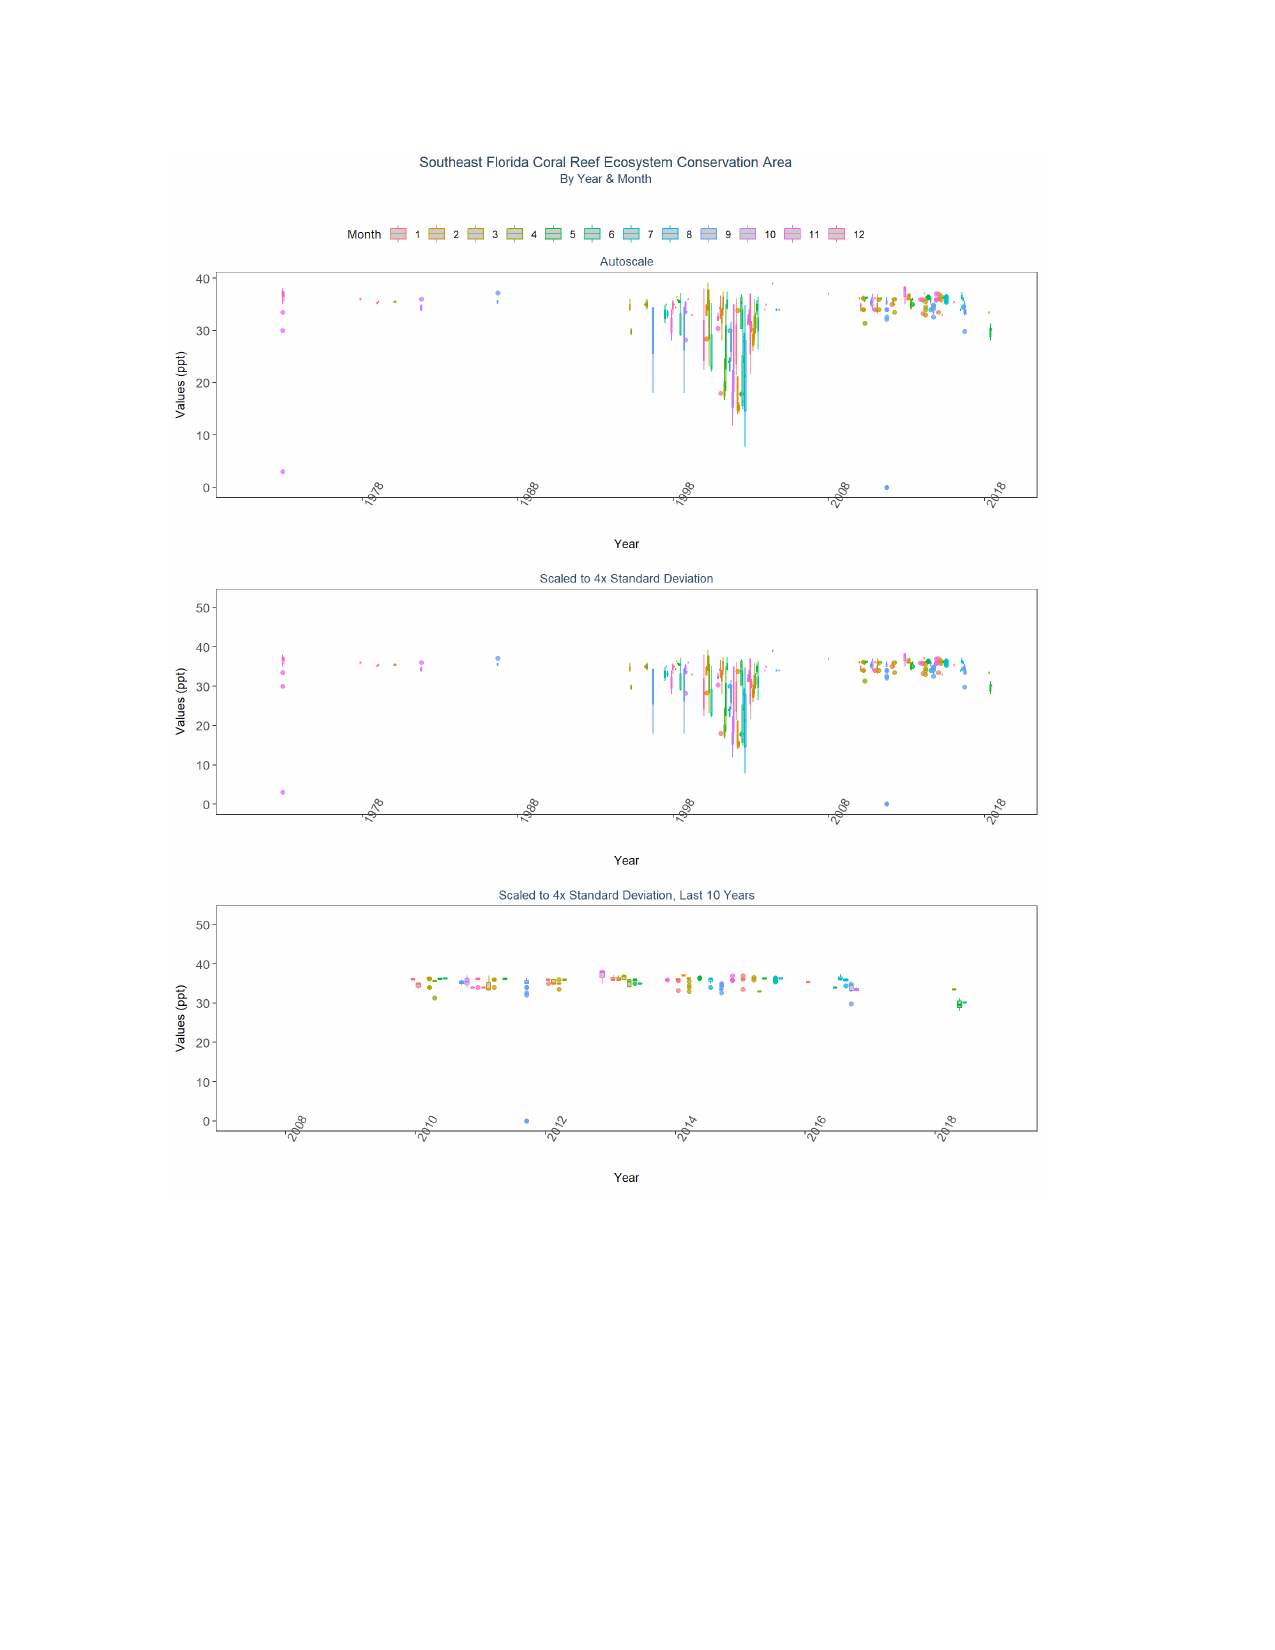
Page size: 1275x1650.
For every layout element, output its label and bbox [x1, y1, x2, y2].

picture [168, 150, 1044, 1200]
